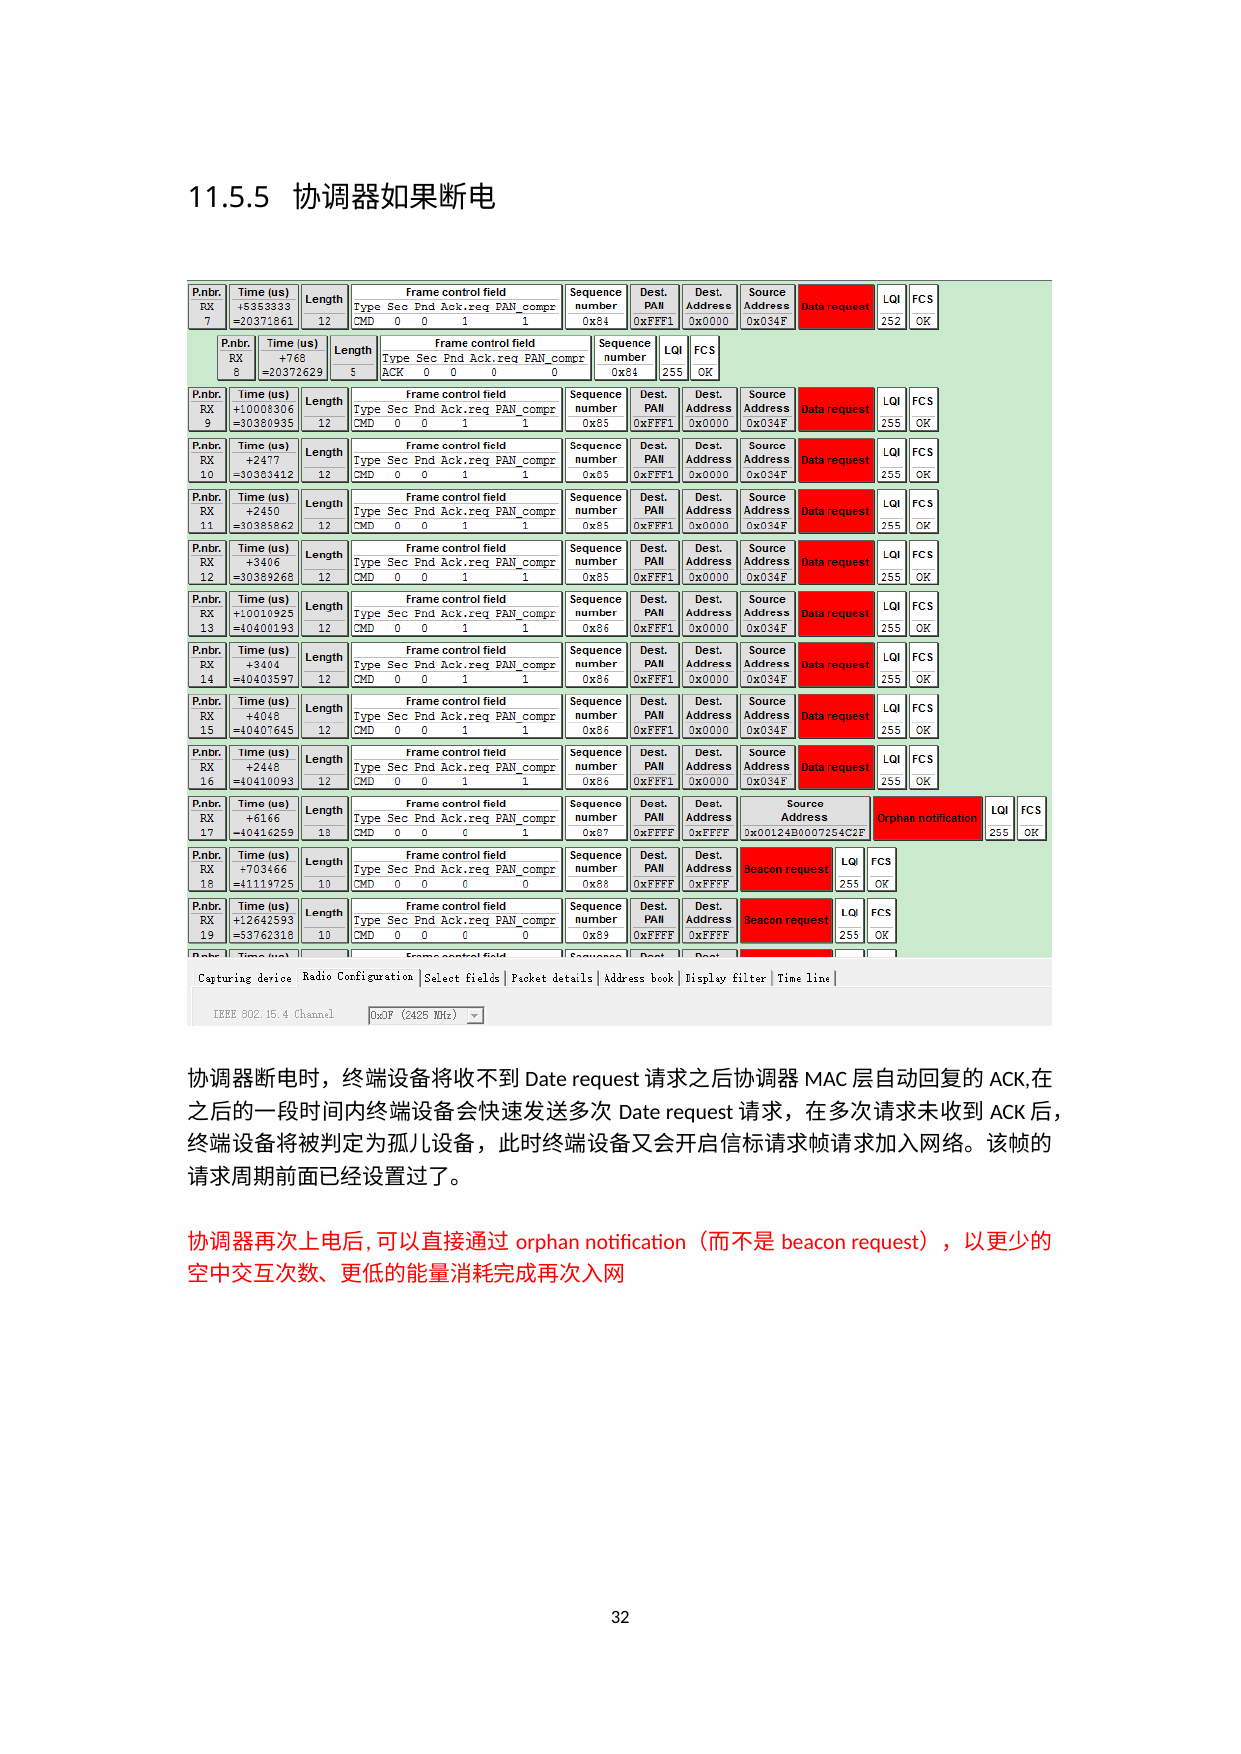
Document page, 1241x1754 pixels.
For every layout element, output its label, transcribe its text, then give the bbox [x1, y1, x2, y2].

picture [187, 280, 1052, 1026]
subtitle 协调器如果断电 [187, 162, 1053, 227]
text 协调器再次上电后, 可以直接通过 orphan notification（而不是 beacon request），以更少的空中交互次数、更低的能量消耗完成再次入网 [187, 1223, 1053, 1288]
text 协调器断电时，终端设备将收不到Date request请求之后协调器MAC层自动回复的ACK,在之后的一段时间内终端设备会快速发送多次Date request请求，在多次请求未收到ACK后，终端设备将被判定为孤儿设备，此时终端设备又会开启信标请求帧请求加入网络。该帧的请求周期前面已经设置过了。 [187, 1061, 1053, 1191]
